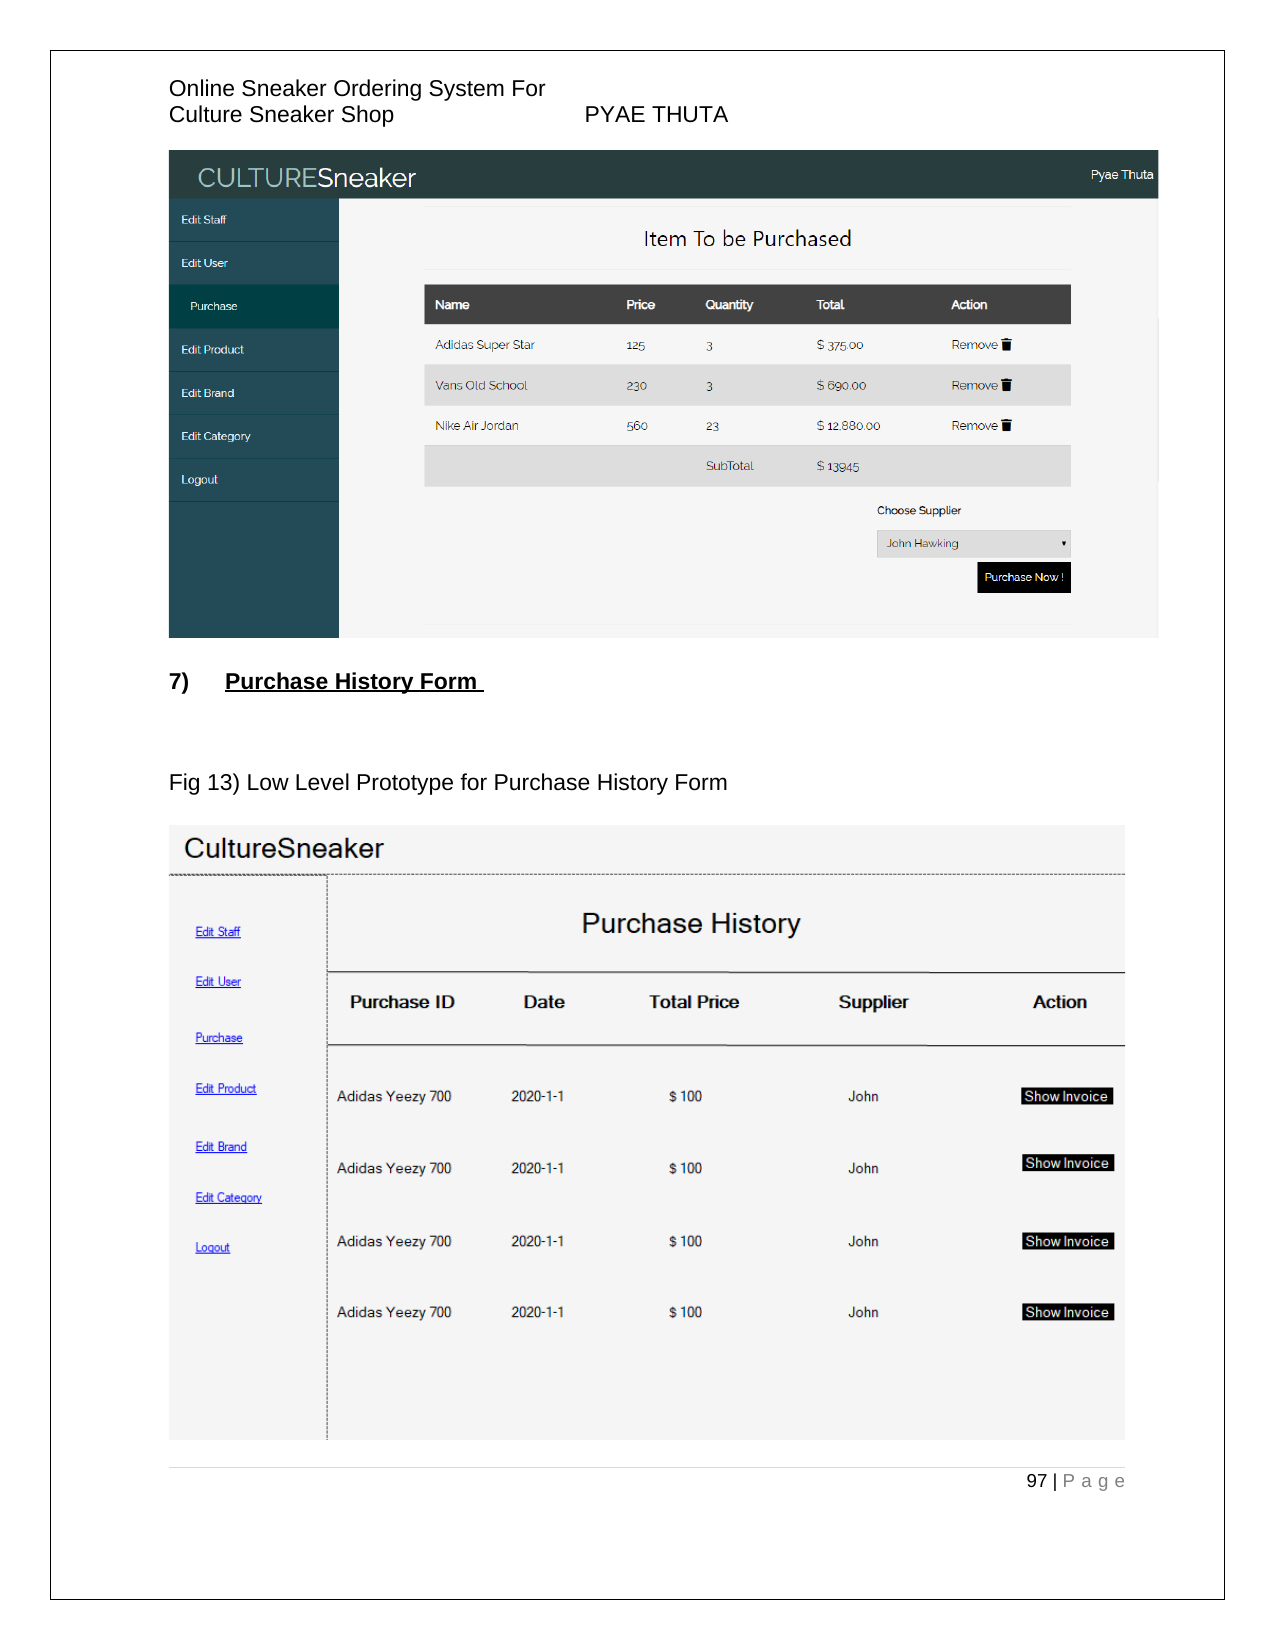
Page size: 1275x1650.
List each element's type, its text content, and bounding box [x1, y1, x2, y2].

picture [168, 825, 1125, 1440]
list Purchase History Form [169, 668, 1125, 694]
picture [168, 150, 1159, 638]
text Fig 13) Low Level Prototype for Purchase History Form [169, 769, 1125, 795]
